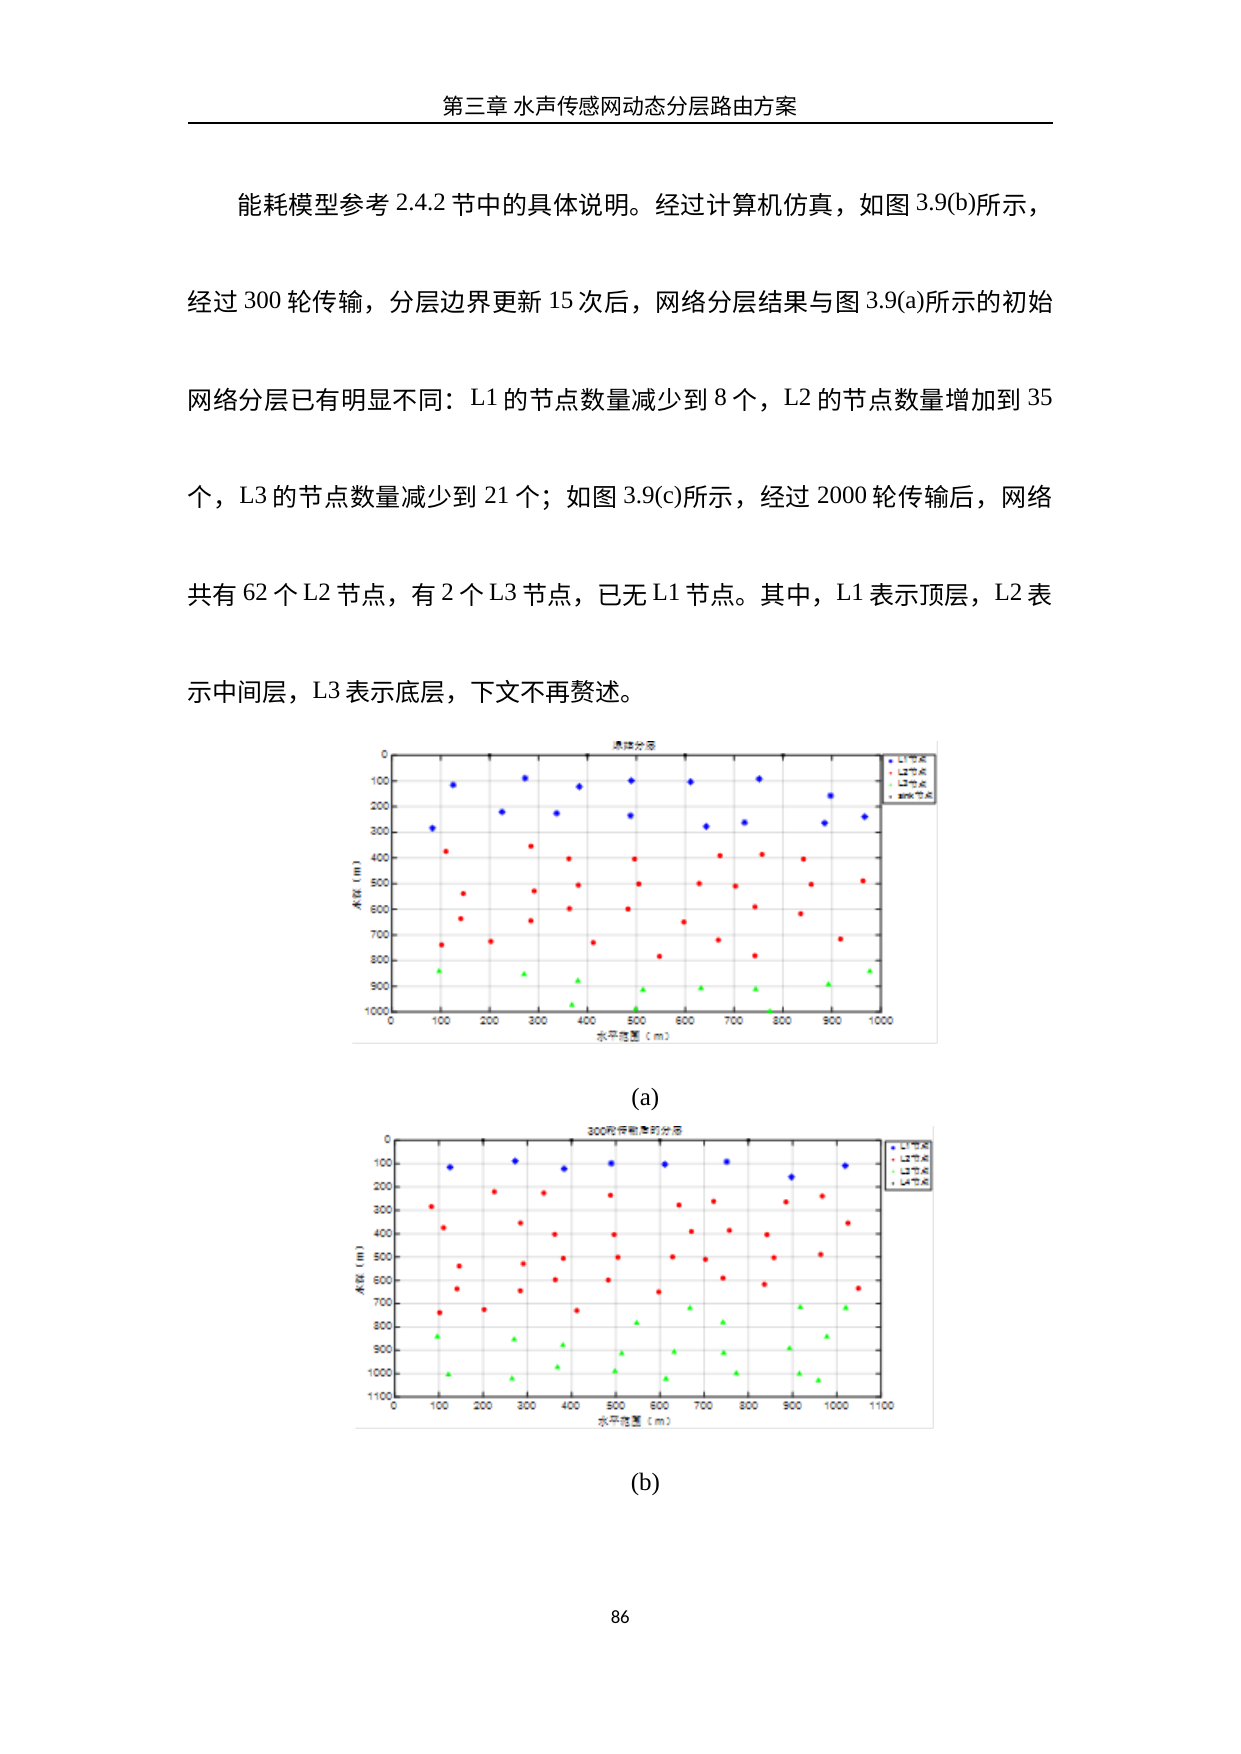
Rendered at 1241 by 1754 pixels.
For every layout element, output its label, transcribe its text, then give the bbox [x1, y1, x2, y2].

picture [355, 1126, 935, 1430]
text (a) [187, 1080, 1053, 1112]
picture [352, 741, 938, 1045]
text 能耗模型参考2.4.2节中的具体说明。经过计算机仿真，如图3.9(b)所示， 经过300轮传输，分层边界更新15次后，网络分层结果与图3.9(a)所示的初始网络分层已有明显不同：L1的节点数量减少到8个，L2的节点数量增加到35个，L3的节点数量减少到21个；如图3.9(c)所示，经过2000轮传输后，网络共有62个L2节点，有2个L3节点，已无L1节点。其中，L1表示顶层，L2表示中间层，L3表示底层，下文不再赘述。 [187, 162, 1053, 714]
text (b) [187, 1465, 1053, 1498]
